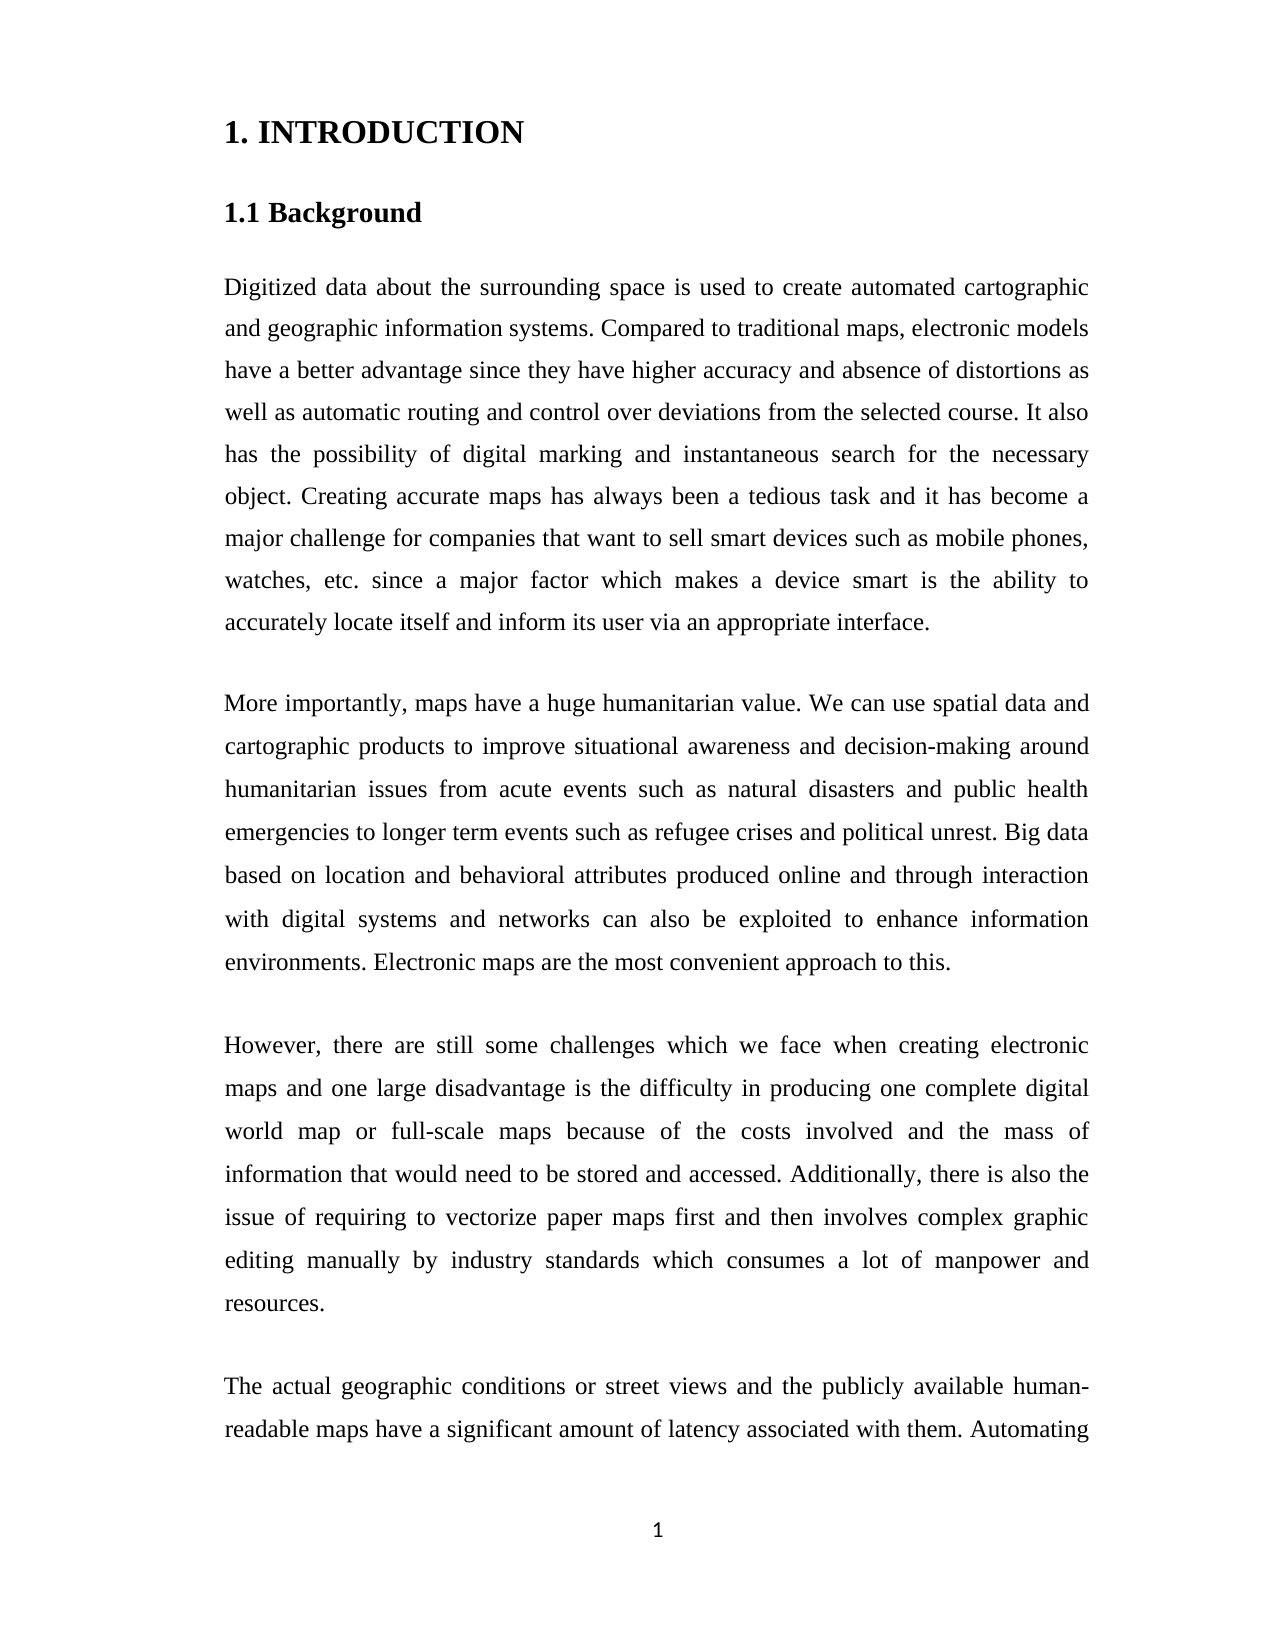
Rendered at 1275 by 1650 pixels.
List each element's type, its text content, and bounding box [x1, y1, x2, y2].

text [223, 1371, 1090, 1443]
subtitle 1.1 Background [223, 195, 1092, 229]
text However, there are still some challenges which we face when creating electronic maps and one large disadvantage is the difficulty in producing one complete digital world map or full-scale maps because of the costs involved and the mass of information that would need to be stored and accessed. Additionally, there is also the issue of requiring to vectorize paper maps first and then involves complex graphic editing manually by industry standards which consumes a lot of manpower and resources. [223, 1030, 1090, 1317]
subtitle 1. INTRODUCTION [223, 112, 1090, 151]
text Digitized data about the surrounding space is used to create automated cartographic and geographic information systems. Compared to traditional maps, electronic models have a better advantage since they have higher accuracy and absence of distortions as well as automatic routing and control over deviations from the selected course. It also has the possibility of digital marking and instantaneous search for the necessary object. Creating accurate maps has always been a tedious task and it has become a major challenge for companies that want to sell smart devices such as mobile phones, watches, etc. since a major factor which makes a device smart is the ability to accurately locate itself and inform its user via an appropriate interface. [223, 272, 1090, 635]
text More importantly, maps have a huge humanitarian value. We can use spatial data and cartographic products to improve situational awareness and decision-making around humanitarian issues from acute events such as natural disasters and public health emergencies to longer term events such as refugee crises and political unrest. Big data based on location and behavioral attributes produced online and through interaction with digital systems and networks can also be exploited to enhance information environments. Electronic maps are the most convenient approach to this. [223, 688, 1090, 976]
